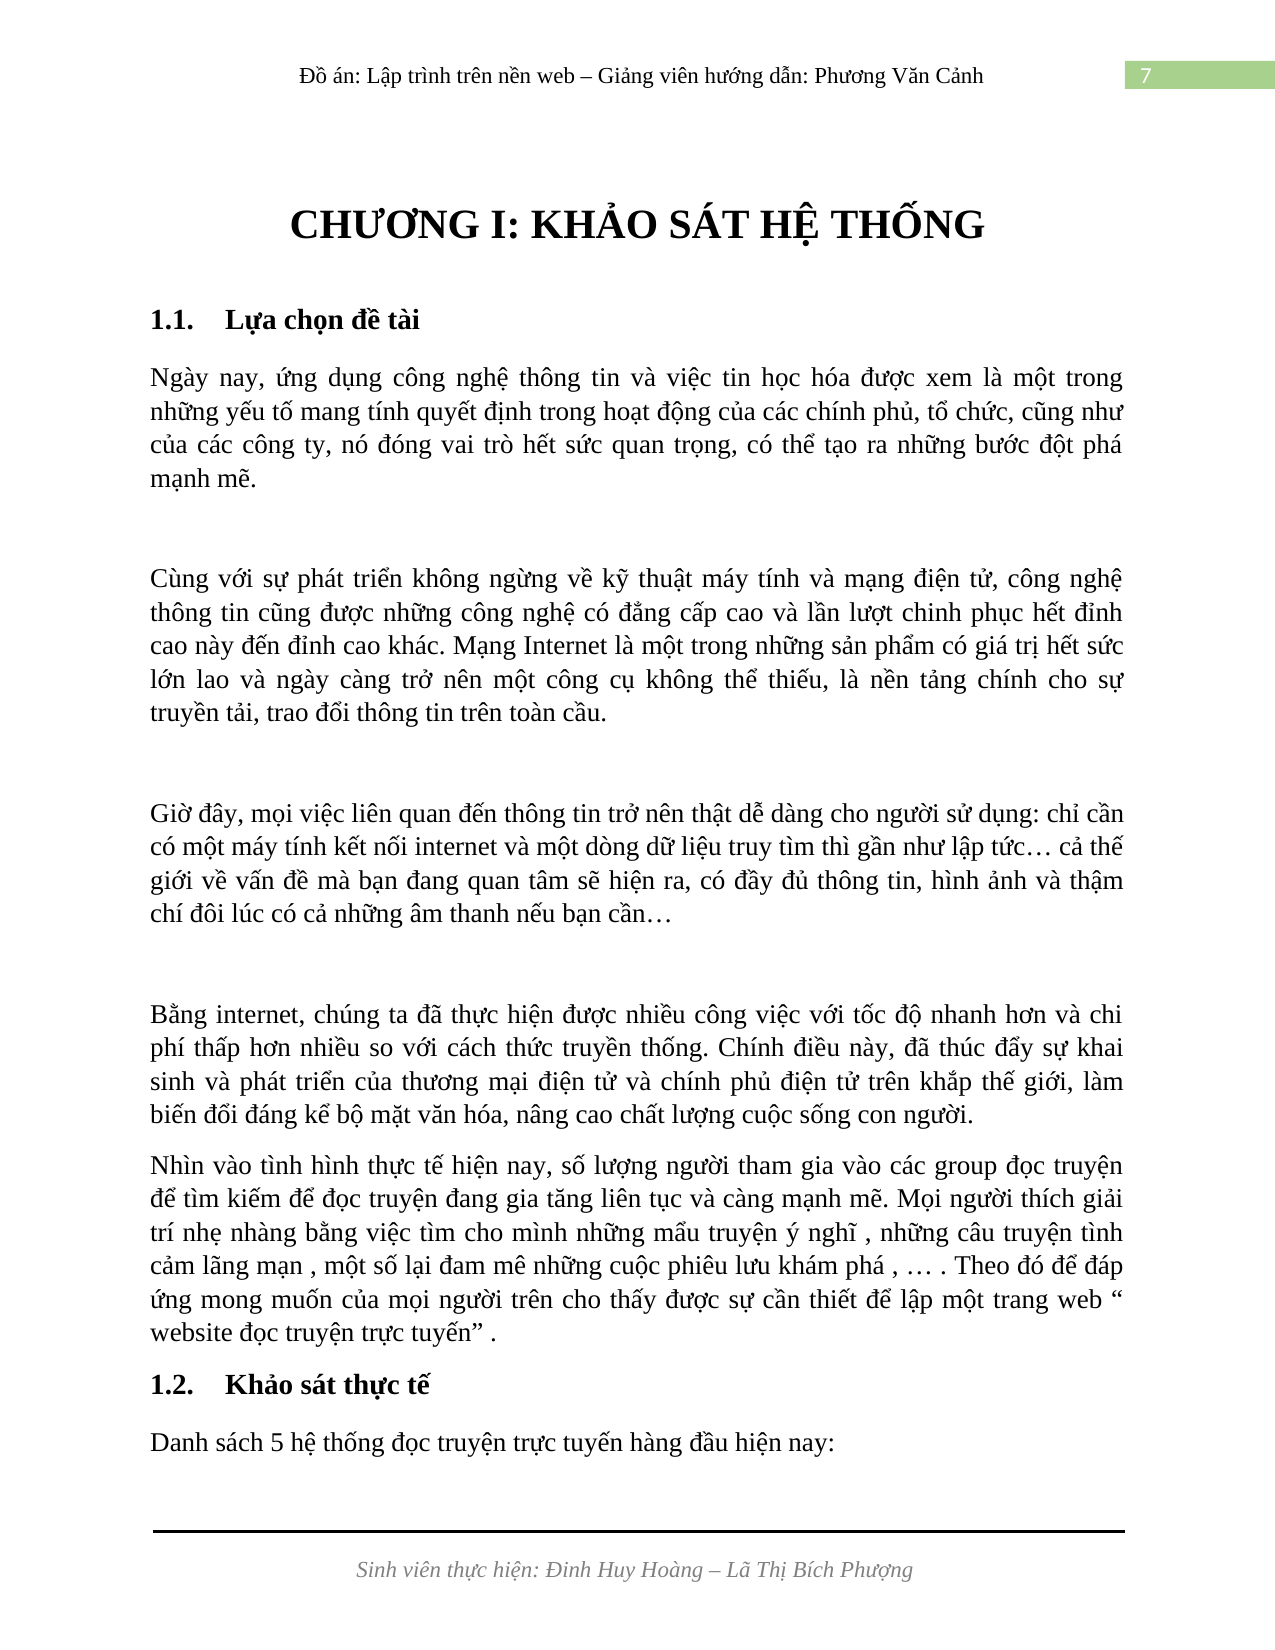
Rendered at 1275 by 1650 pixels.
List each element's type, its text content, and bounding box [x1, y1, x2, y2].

subtitle CHƯƠNG I: KHẢO SÁT HỆ THỐNG [150, 200, 1125, 248]
text Nhìn vào tình hình thực tế hiện nay, số lượng người tham gia vào các group đọc truyện để tìm kiếm để đọc truyện đang gia tăng liên tục và càng mạnh mẽ. Mọi người thích giải trí nhẹ nhàng bằng việc tìm cho mình những mẩu truyện ý nghĩ , những câu truyện tình cảm lãng mạn , một số lại đam mê những cuộc phiêu lưu khám phá , … . Theo đó để đáp ứng mong muốn của mọi người trên cho thấy được sự cần thiết để lập một trang web “ website đọc truyện trực tuyến” . [150, 1149, 1125, 1348]
text Giờ đây, mọi việc liên quan đến thông tin trở nên thật dễ dàng cho người sử dụng: chỉ cần có một máy tính kết nối internet và một dòng dữ liệu truy tìm thì gần như lập tức… cả thế giới về vấn đề mà bạn đang quan tâm sẽ hiện ra, có đầy đủ thông tin, hình ảnh và thậm chí đôi lúc có cả những âm thanh nếu bạn cần… [150, 797, 1125, 929]
text Ngày nay, ứng dụng công nghệ thông tin và việc tin học hóa được xem là một trong những yếu tố mang tính quyết định trong hoạt động của các chính phủ, tổ chức, cũng như của các công ty, nó đóng vai trò hết sức quan trọng, có thể tạo ra những bước đột phá mạnh mẽ. [150, 361, 1125, 493]
list Lựa chọn đề tài [150, 302, 1125, 336]
text Bằng internet, chúng ta đã thực hiện được nhiều công việc với tốc độ nhanh hơn và chi phí thấp hơn nhiều so với cách thức truyền thống. Chính điều này, đã thúc đẩy sự khai sinh và phát triển của thương mại điện tử và chính phủ điện tử trên khắp thế giới, làm biến đổi đáng kể bộ mặt văn hóa, nâng cao chất lượng cuộc sống con người. [150, 998, 1125, 1130]
text Danh sách 5 hệ thống đọc truyện trực tuyến hàng đầu hiện nay: [150, 1426, 1125, 1457]
list Khảo sát thực tế [150, 1367, 1125, 1400]
text Cùng với sự phát triển không ngừng về kỹ thuật máy tính và mạng điện tử, công nghệ thông tin cũng được những công nghệ có đẳng cấp cao và lần lượt chinh phục hết đỉnh cao này đến đỉnh cao khác. Mạng Internet là một trong những sản phẩm có giá trị hết sức lớn lao và ngày càng trở nên một công cụ không thể thiếu, là nền tảng chính cho sự truyền tải, trao đổi thông tin trên toàn cầu. [150, 562, 1125, 728]
